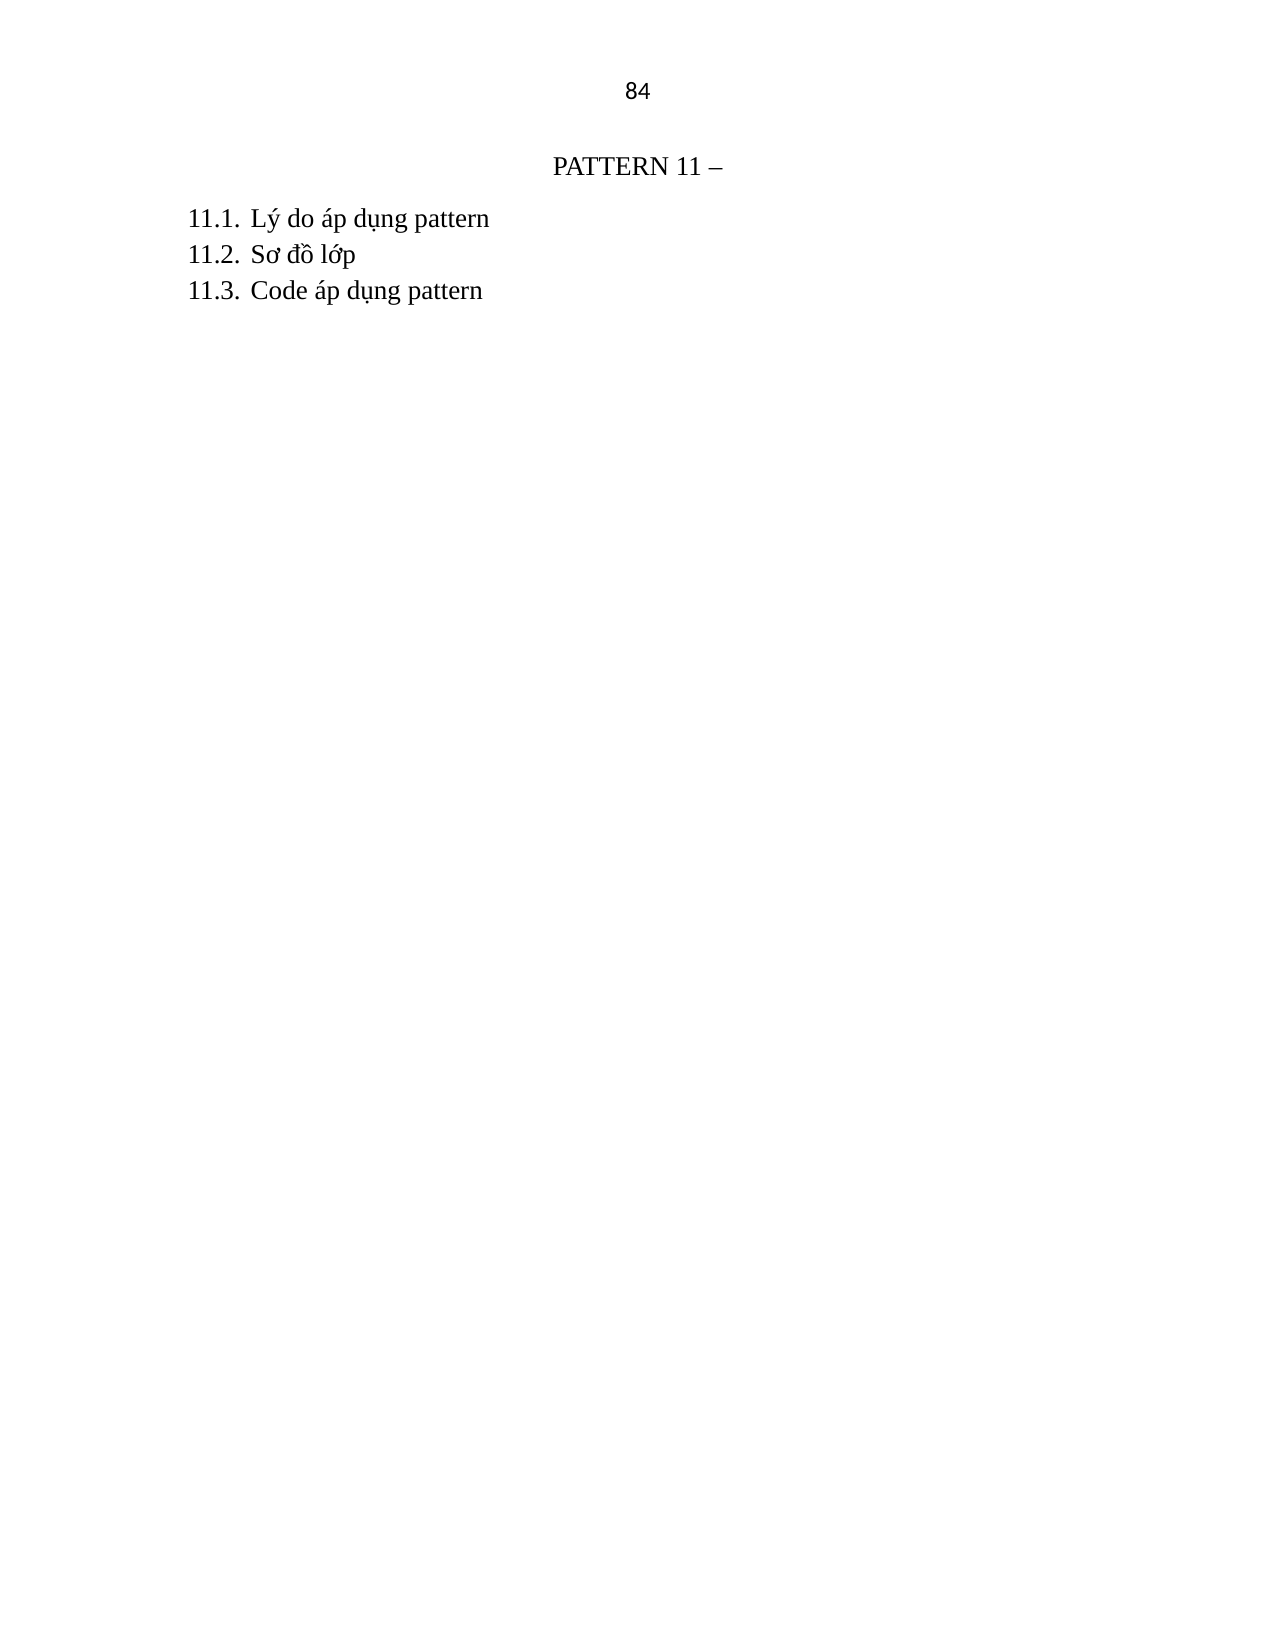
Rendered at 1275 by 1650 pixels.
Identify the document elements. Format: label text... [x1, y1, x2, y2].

list Code áp dụng pattern [187, 274, 1125, 305]
list Sơ đồ lớp [187, 238, 1125, 269]
text PATTERN 11 – [150, 150, 1125, 181]
list Lý do áp dụng pattern [187, 202, 1125, 233]
